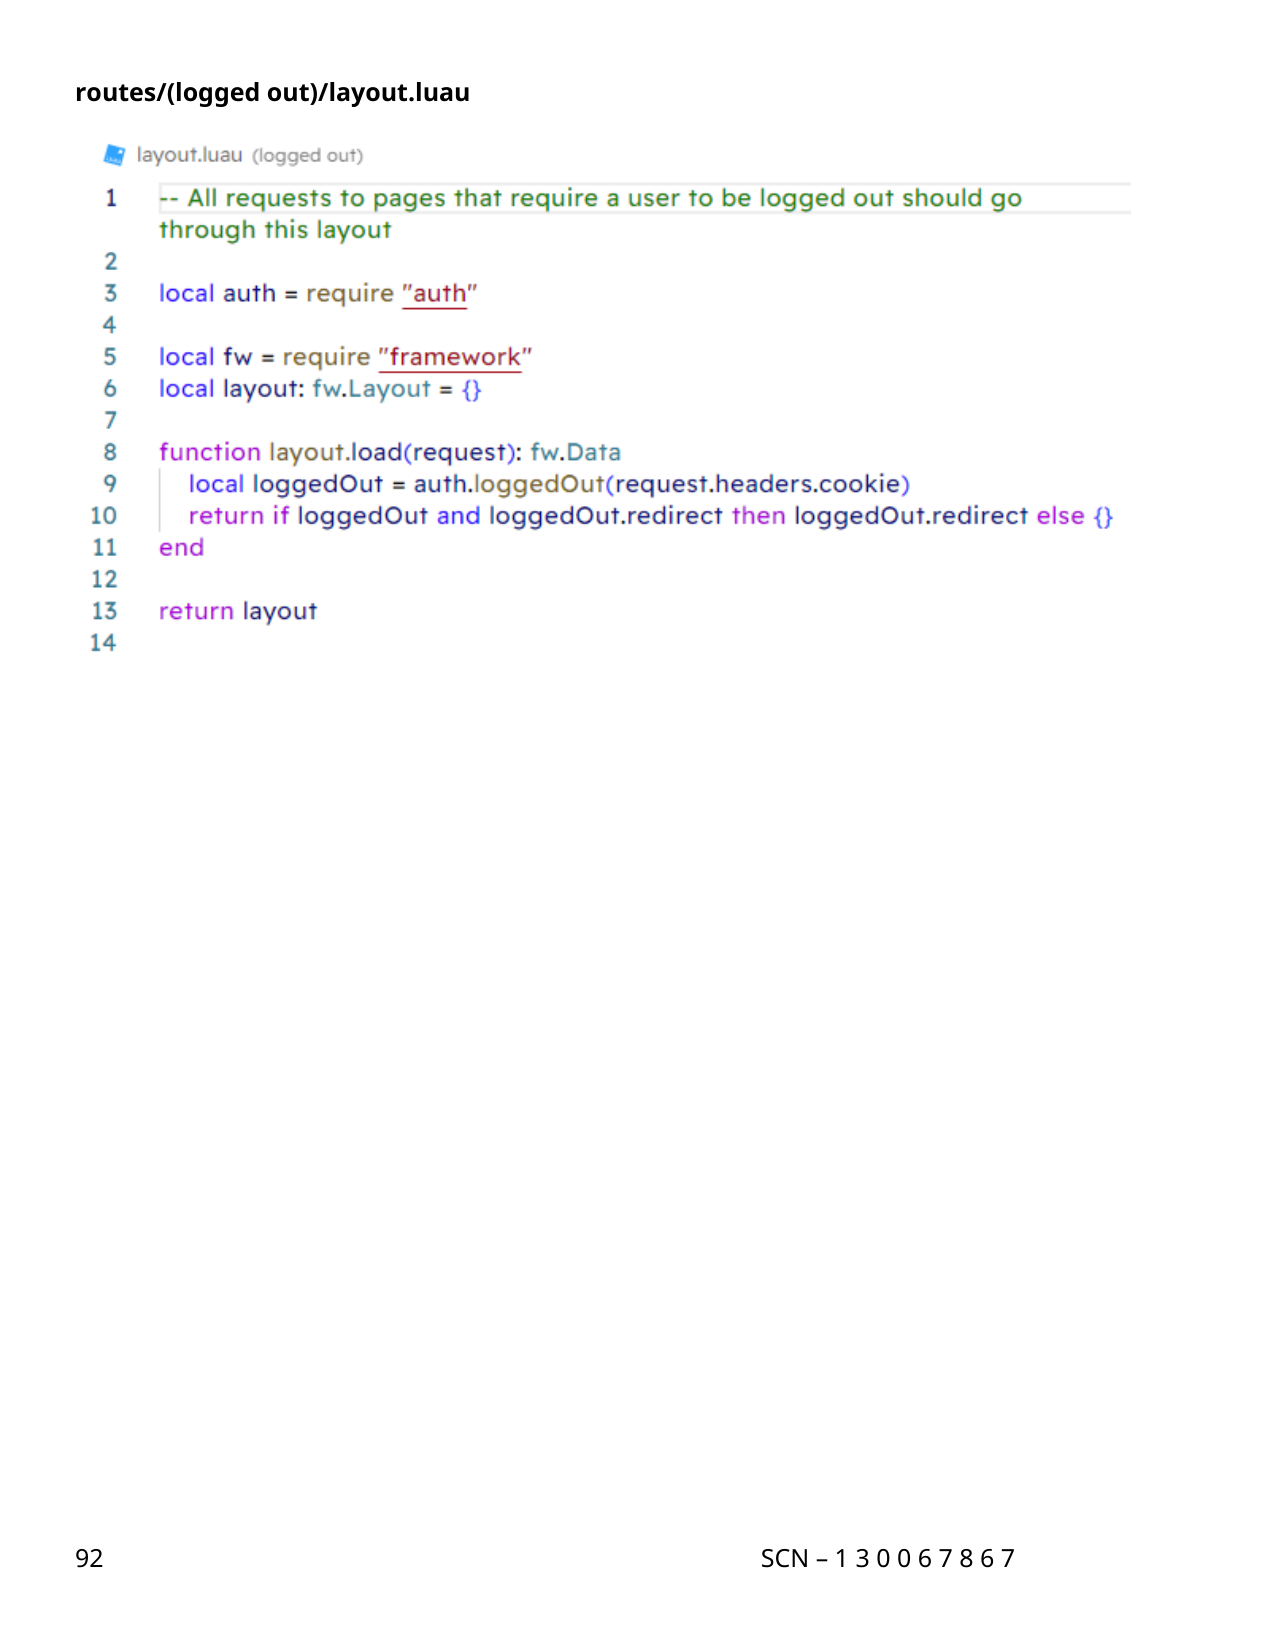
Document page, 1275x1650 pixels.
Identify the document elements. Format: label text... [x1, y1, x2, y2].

picture [75, 127, 1132, 664]
subtitle routes/(logged out)/layout.luau [75, 75, 1200, 109]
